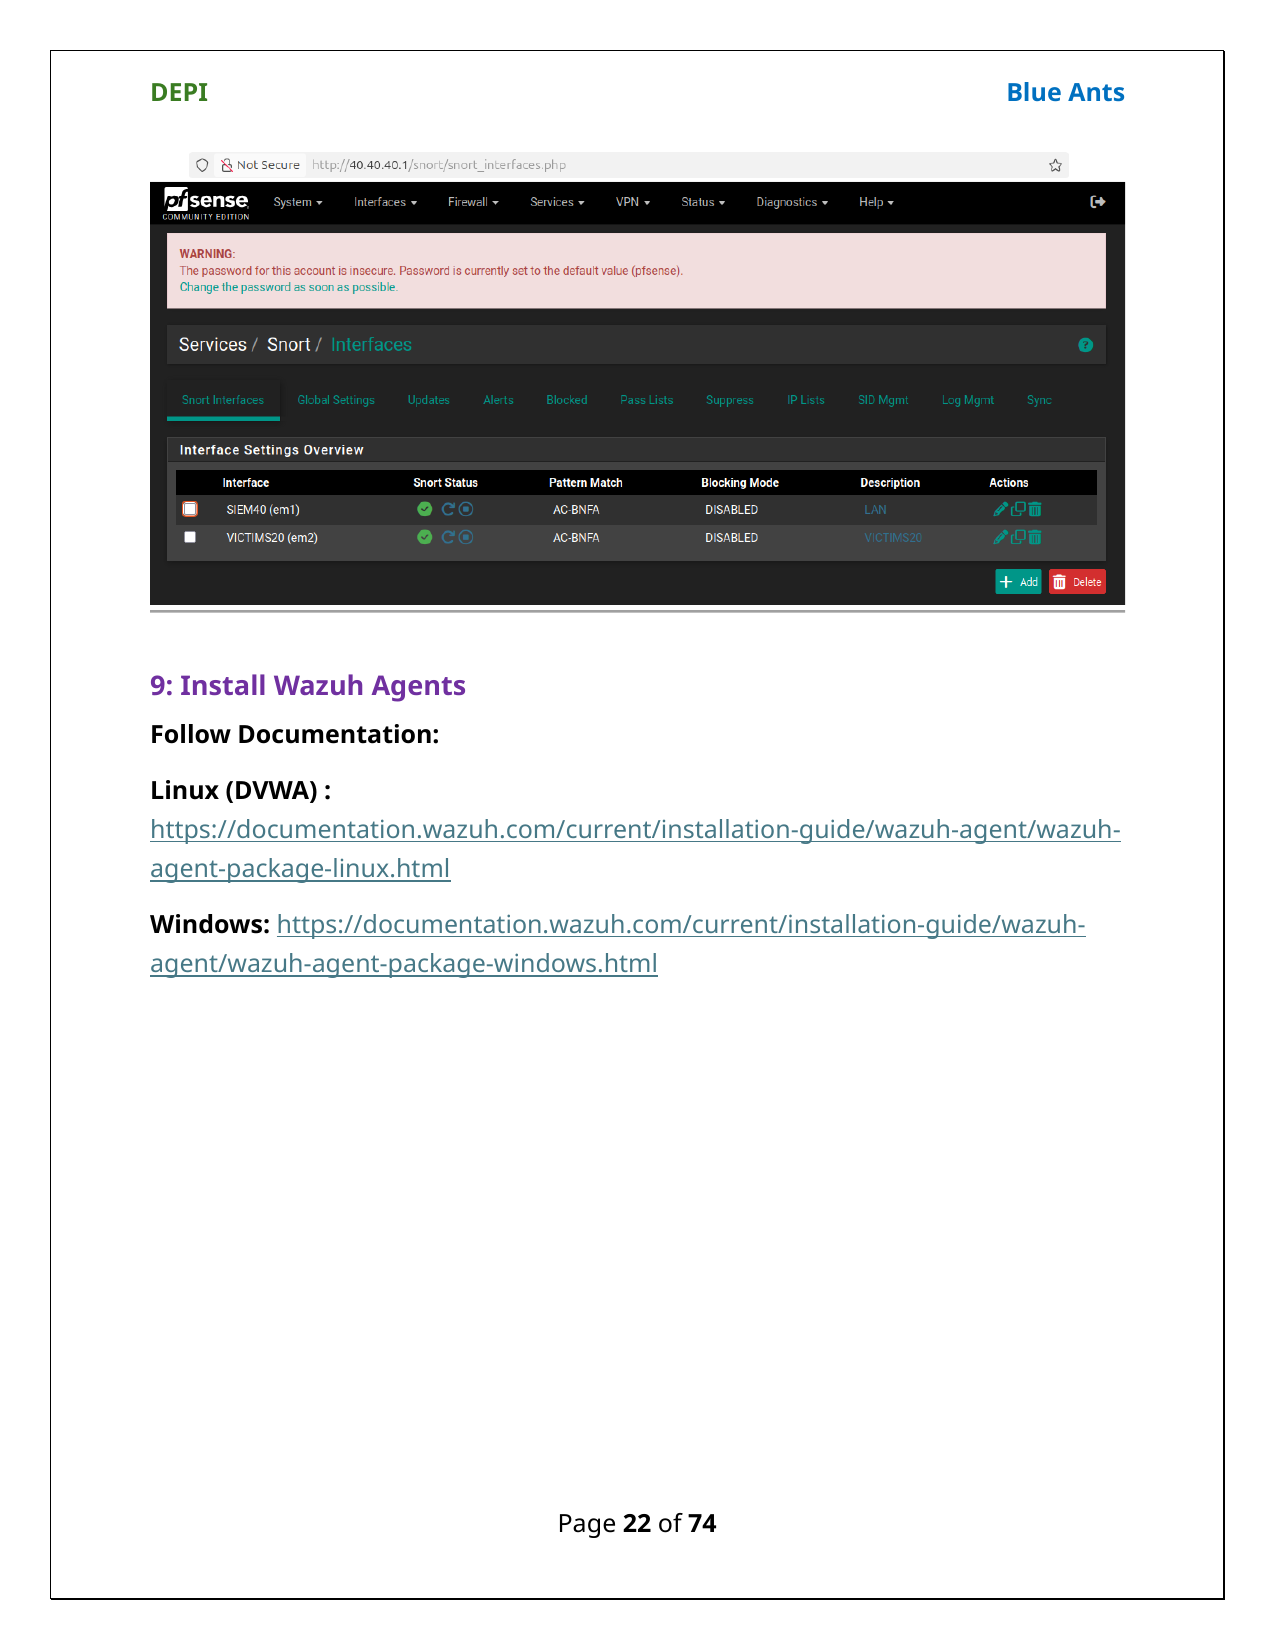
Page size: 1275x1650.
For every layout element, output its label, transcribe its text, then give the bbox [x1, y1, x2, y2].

subtitle 9: Install Wazuh Agents [150, 666, 1124, 703]
text Windows: https://documentation.wazuh.com/current/installation-guide/wazuh-agent/wazuh-agent-package-windows.html [150, 907, 1124, 980]
text Follow Documentation: [150, 717, 1124, 751]
picture [150, 150, 1125, 605]
text Linux (DVWA) : https://documentation.wazuh.com/current/installation-guide/wazuh-agent/wazuh-agent-package-linux.html [150, 772, 1124, 885]
